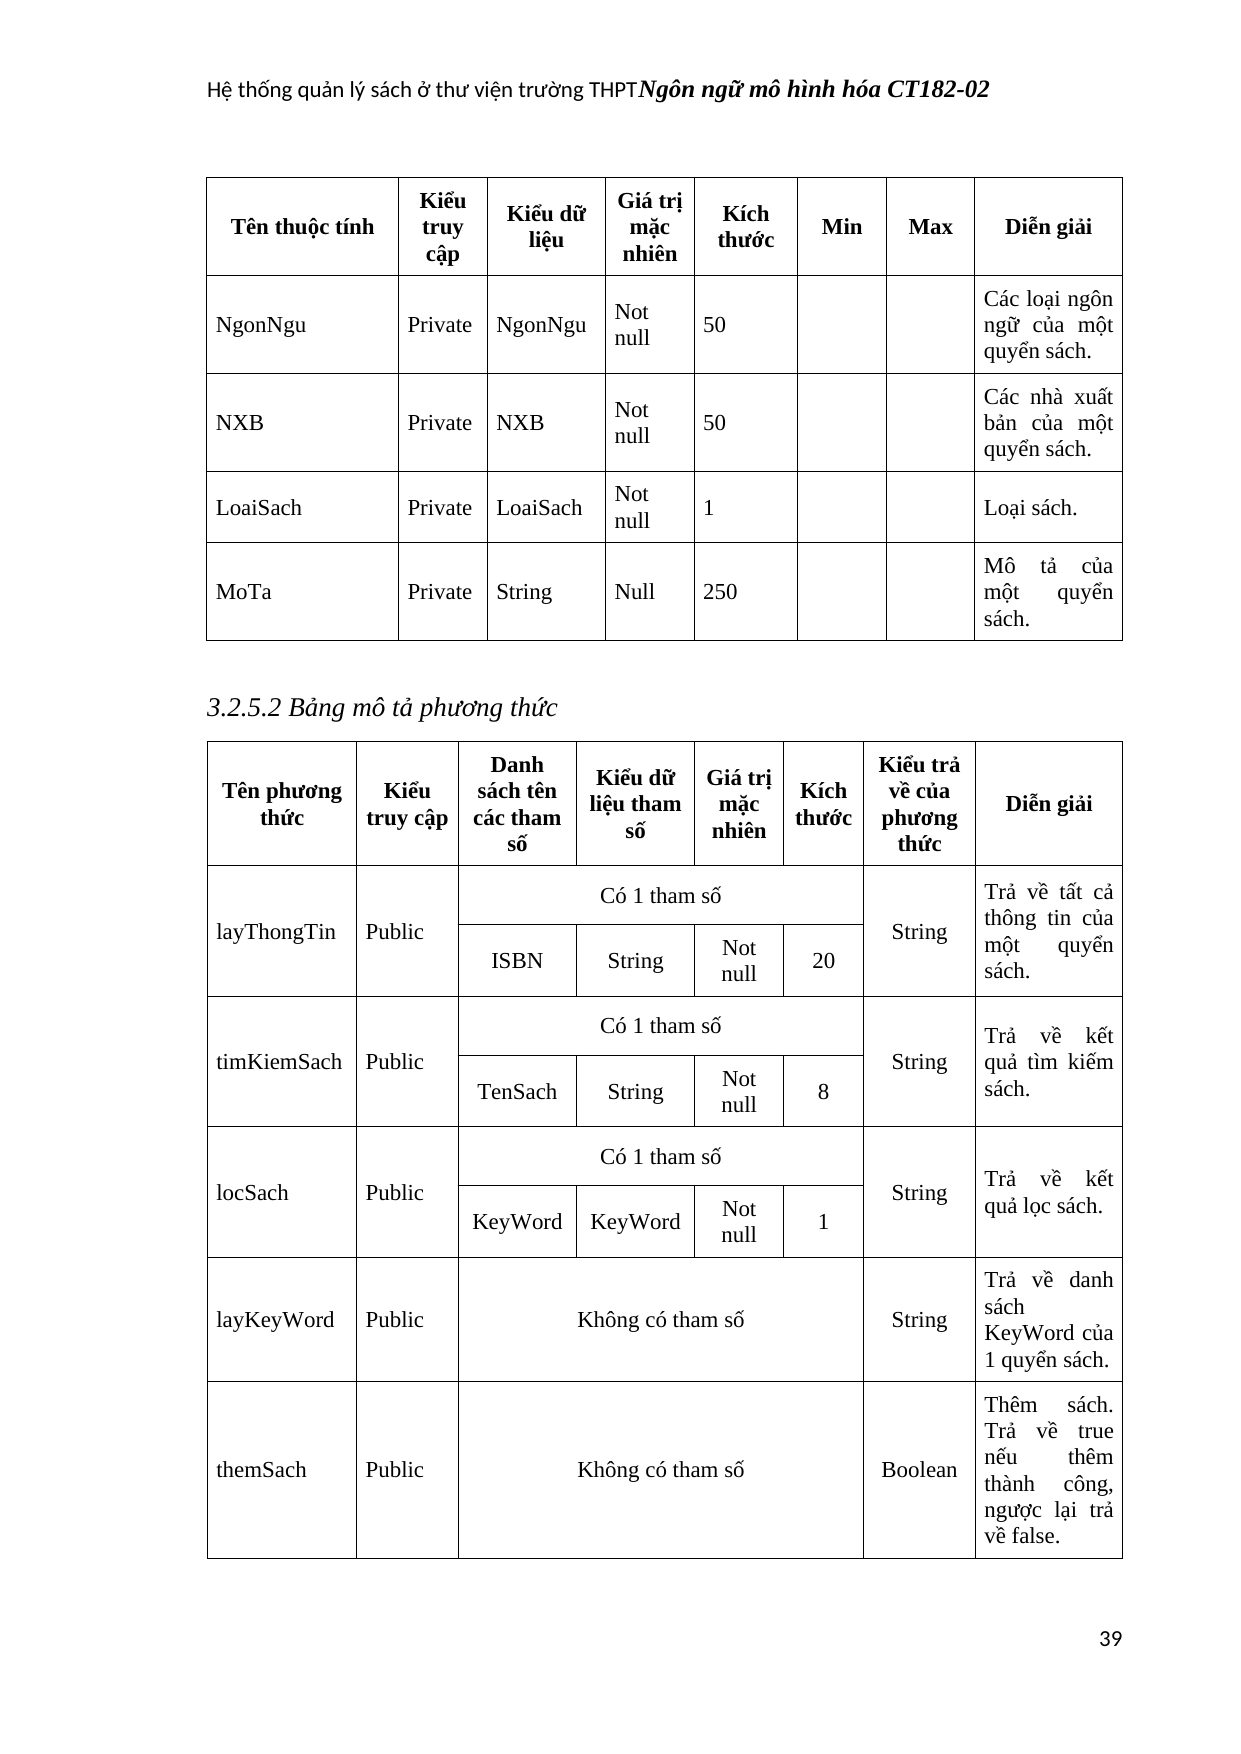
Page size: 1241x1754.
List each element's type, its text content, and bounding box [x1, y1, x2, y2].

table_cell 1 [695, 472, 797, 542]
table_header Kiểu trả về của phương thức [864, 742, 975, 865]
table_cell Public [357, 997, 458, 1126]
table_header Giá trị mặc nhiên [695, 742, 783, 865]
table_cell Có 1 tham số [459, 1127, 863, 1185]
table_header Danh sách tên các tham số [459, 742, 576, 865]
table_cell Private [399, 374, 487, 471]
table_cell Trả về kết quả tìm kiếm sách. [976, 997, 1122, 1126]
table_cell Mô tả của một quyển sách. [975, 543, 1122, 640]
table_cell Thêm sách. Trả về true nếu thêm thành công, ngược lại trả về false. [976, 1382, 1122, 1558]
table_header Kiểu truy cập [399, 178, 487, 275]
table_cell String [488, 543, 605, 640]
table_cell String [864, 866, 975, 996]
table_cell NXB [488, 374, 605, 471]
table_cell KeyWord [459, 1186, 576, 1257]
table_header Kiểu dữ liệu [488, 178, 605, 275]
table_header Kích thước [784, 742, 863, 865]
table_cell TenSach [459, 1056, 576, 1126]
table_header Kích thước [695, 178, 797, 275]
table_cell NgonNgu [207, 276, 398, 373]
table_cell Không có tham số [459, 1382, 863, 1558]
table_cell ISBN [459, 925, 576, 996]
table_cell KeyWord [577, 1186, 694, 1257]
table_cell Public [357, 1382, 458, 1558]
table_cell locSach [208, 1127, 356, 1257]
table_cell Not null [606, 276, 694, 373]
table_cell 250 [695, 543, 797, 640]
table_cell Not null [606, 374, 694, 471]
table_cell [798, 276, 886, 373]
table_cell [798, 472, 886, 542]
subtitle Bảng mô tả phương thức [207, 691, 1122, 722]
table_cell 50 [695, 374, 797, 471]
table_cell [887, 472, 974, 542]
table_header Tên phương thức [208, 742, 356, 865]
table_cell Private [399, 276, 487, 373]
table_cell [887, 276, 974, 373]
table_header Kiểu dữ liệu tham số [577, 742, 694, 865]
table_header Kiểu truy cập [357, 742, 458, 865]
table_cell String [577, 1056, 694, 1126]
table_cell Các loại ngôn ngữ của một quyển sách. [975, 276, 1122, 373]
table_cell String [864, 997, 975, 1126]
table_cell String [864, 1127, 975, 1257]
table_cell Trả về danh sách KeyWord của 1 quyển sách. [976, 1258, 1122, 1381]
table_cell [887, 543, 974, 640]
table_cell Private [399, 543, 487, 640]
table_cell Null [606, 543, 694, 640]
table_cell Trả về tất cả thông tin của một quyển sách. [976, 866, 1122, 996]
table_cell Có 1 tham số [459, 997, 863, 1055]
table_header Diễn giải [976, 742, 1122, 865]
table_cell Trả về kết quả lọc sách. [976, 1127, 1122, 1257]
table_cell [887, 374, 974, 471]
table_cell Có 1 tham số [459, 866, 863, 924]
table_header Max [887, 178, 974, 275]
table_cell 20 [784, 925, 863, 996]
table_cell Public [357, 1258, 458, 1381]
table_header Tên thuộc tính [207, 178, 398, 275]
table_cell layKeyWord [208, 1258, 356, 1381]
table_cell Not null [695, 1056, 783, 1126]
table_header Diễn giải [975, 178, 1122, 275]
table_cell [798, 374, 886, 471]
table_cell themSach [208, 1382, 356, 1558]
table_cell String [864, 1258, 975, 1381]
table_cell Loại sách. [975, 472, 1122, 542]
table_cell NXB [207, 374, 398, 471]
table_cell Không có tham số [459, 1258, 863, 1381]
table_cell 50 [695, 276, 797, 373]
table_cell Private [399, 472, 487, 542]
table_cell Các nhà xuất bản của một quyển sách. [975, 374, 1122, 471]
table_cell Not null [695, 925, 783, 996]
table_cell Public [357, 1127, 458, 1257]
table_cell Not null [606, 472, 694, 542]
table_header Giá trị mặc nhiên [606, 178, 694, 275]
table_cell LoaiSach [488, 472, 605, 542]
table_header Min [798, 178, 886, 275]
table_cell layThongTin [208, 866, 356, 996]
table_cell timKiemSach [208, 997, 356, 1126]
table_cell String [577, 925, 694, 996]
table_cell 1 [784, 1186, 863, 1257]
table_cell Not null [695, 1186, 783, 1257]
table_cell NgonNgu [488, 276, 605, 373]
table_cell LoaiSach [207, 472, 398, 542]
table_cell MoTa [207, 543, 398, 640]
table_cell Public [357, 866, 458, 996]
table_cell Boolean [864, 1382, 975, 1558]
table_cell [798, 543, 886, 640]
table_cell 8 [784, 1056, 863, 1126]
